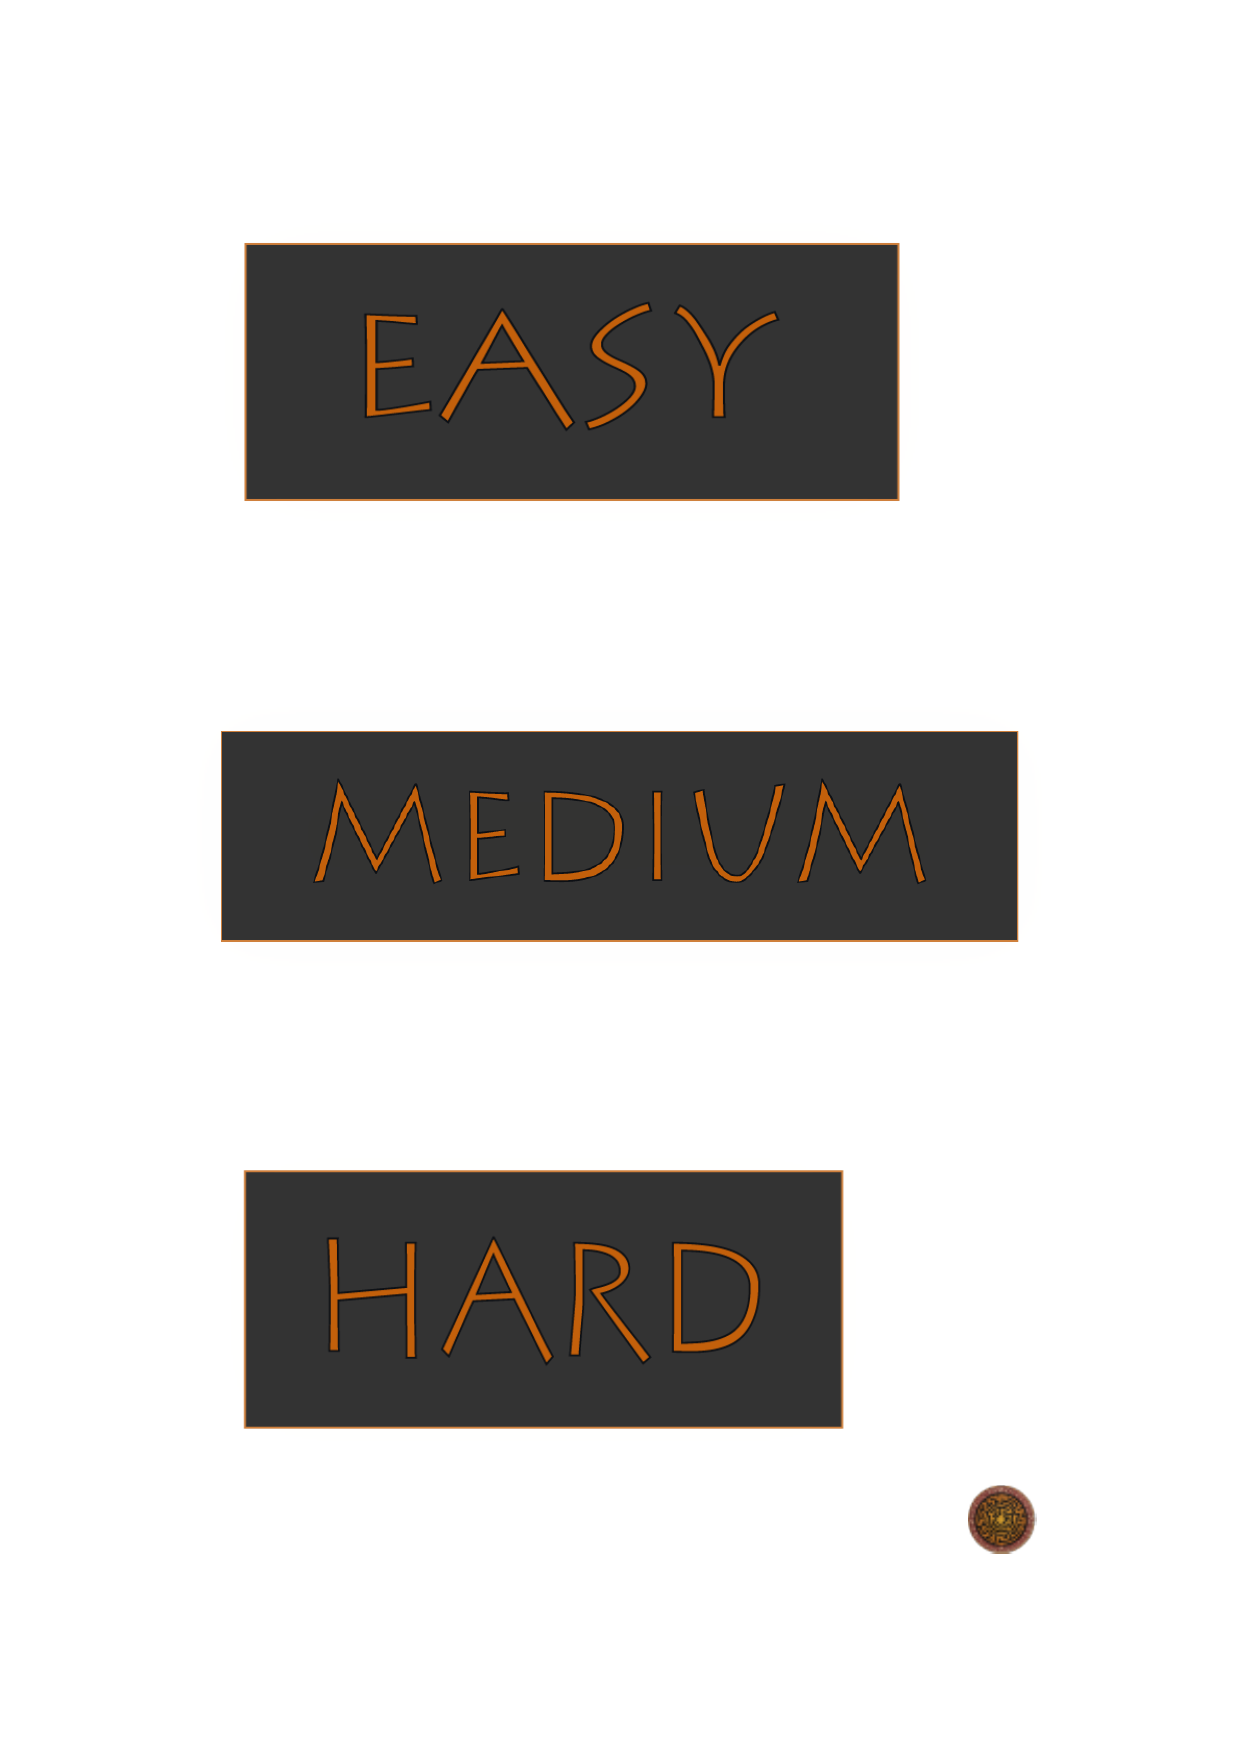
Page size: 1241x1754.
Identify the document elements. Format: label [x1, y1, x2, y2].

picture [118, 628, 1122, 1044]
picture [118, 118, 1026, 626]
picture [118, 1046, 1037, 1554]
